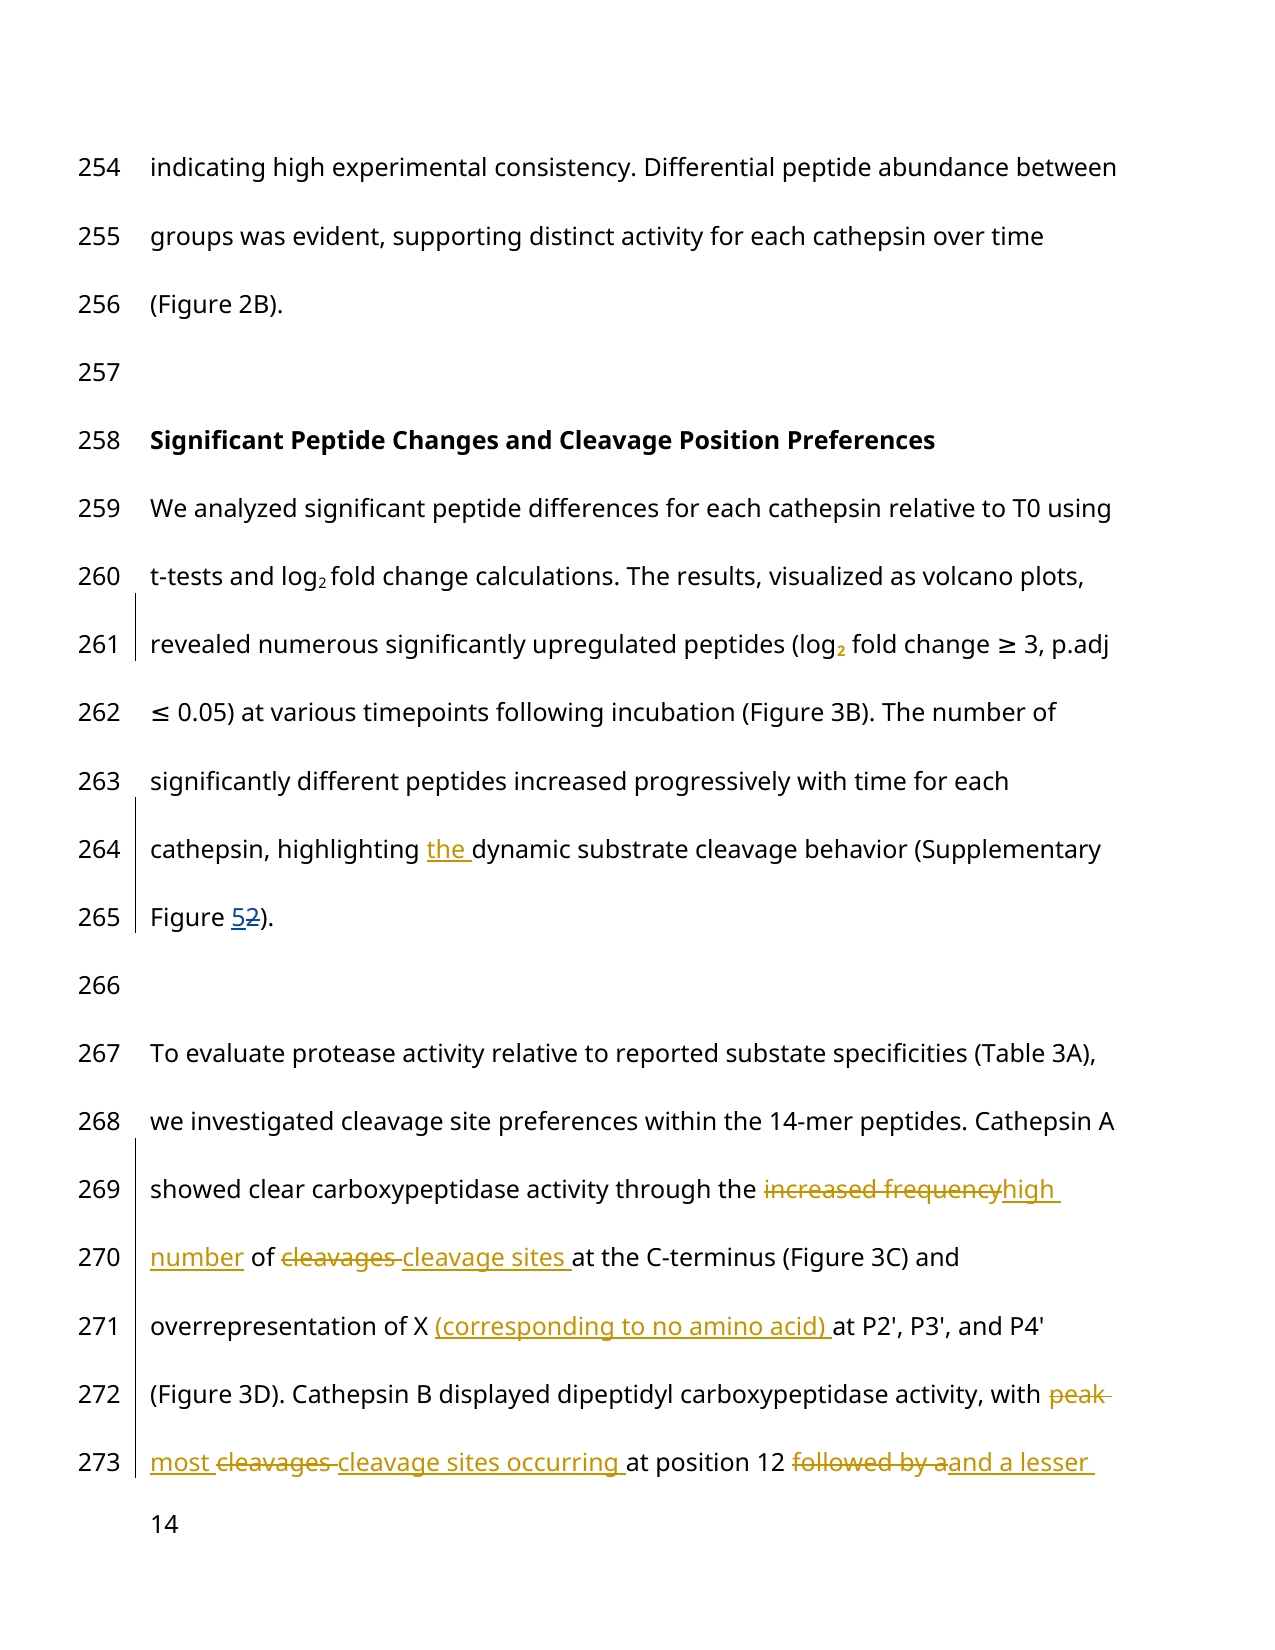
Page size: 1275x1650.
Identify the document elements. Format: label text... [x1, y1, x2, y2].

text We analyzed significant peptide differences for each cathepsin relative to T0 using t-tests and log2 fold change calculations. The results, visualized as volcano plots, revealed numerous significantly upregulated peptides (log2 fold change ≥ 3, p.adj ≤ 0.05) at various timepoints following incubation (Figure 3B). The number of significantly different peptides increased progressively with time for each cathepsin, highlighting dynamic substrate cleavage behavior (Supplementary Figure ). [150, 491, 1125, 933]
text Significant Peptide Changes and Cleavage Position Preferences [150, 422, 1125, 457]
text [150, 1036, 1125, 1478]
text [150, 150, 1125, 320]
